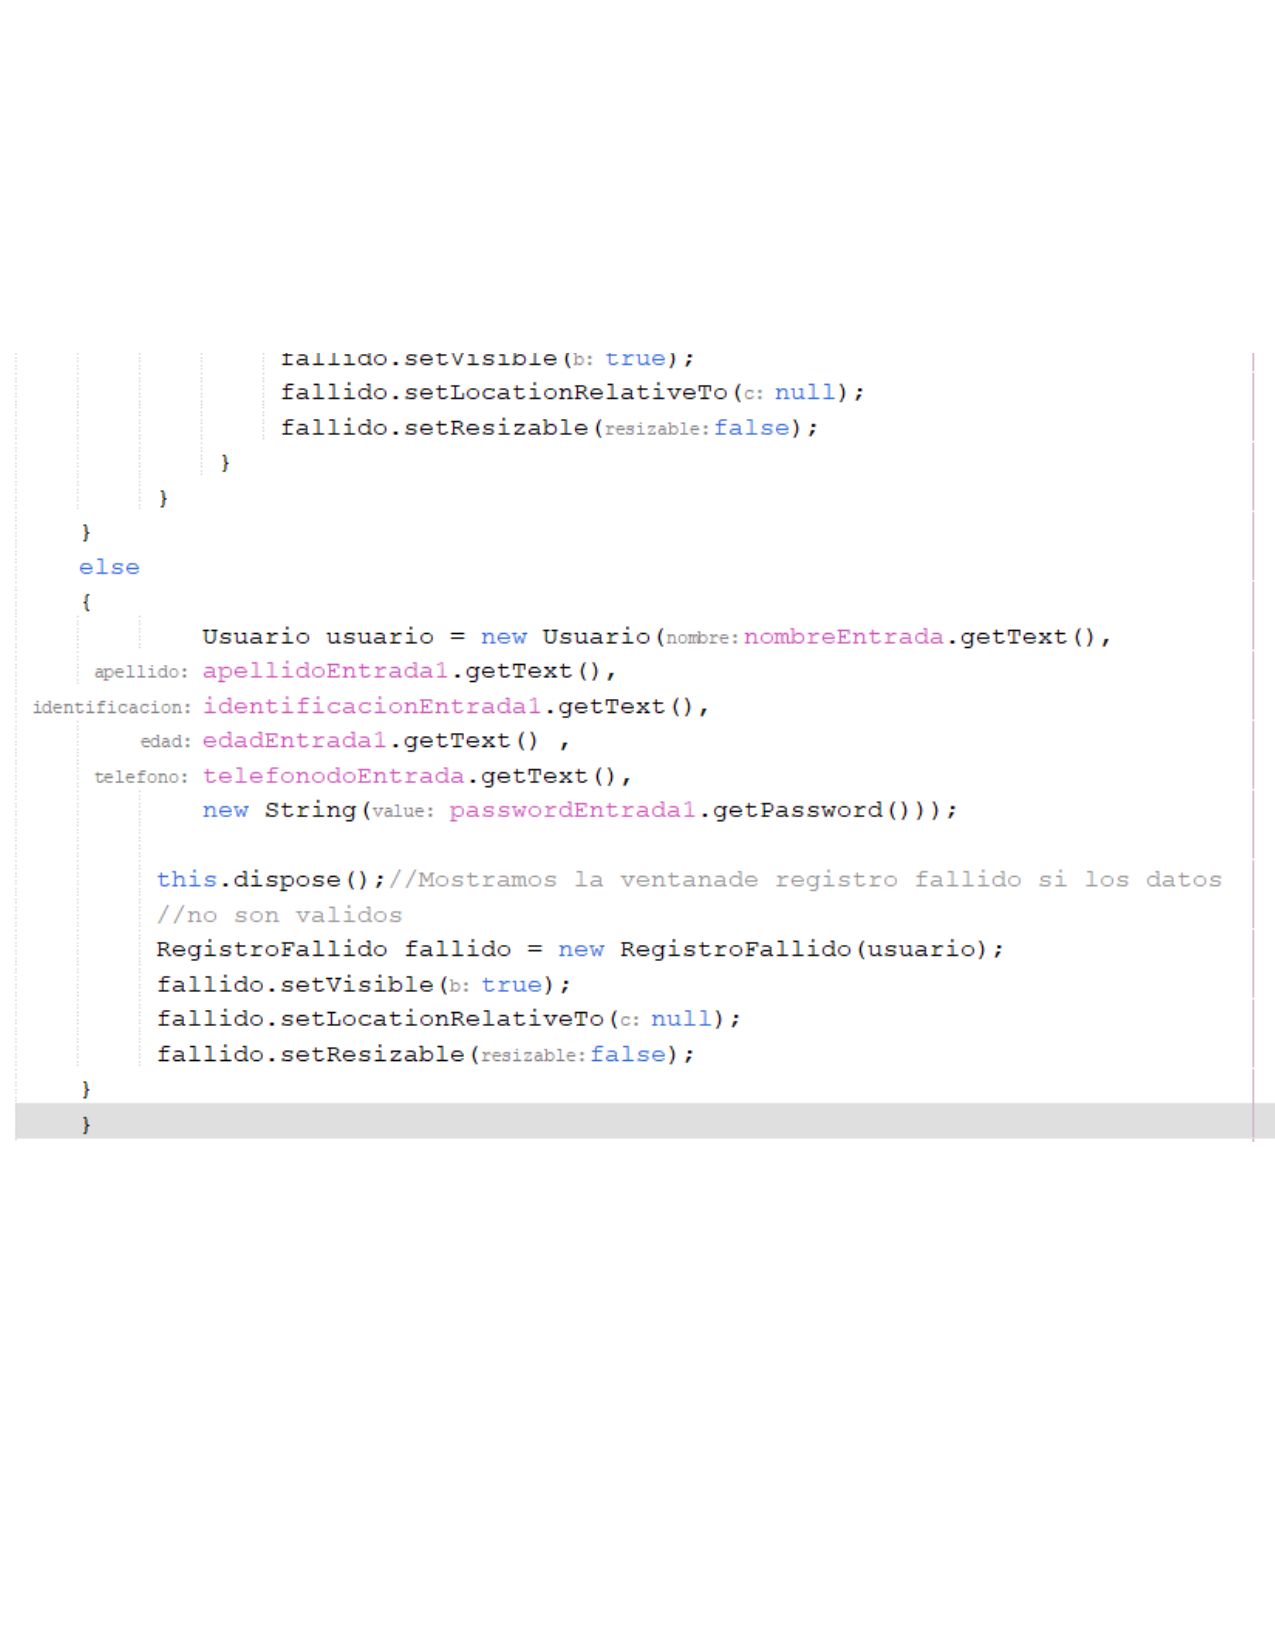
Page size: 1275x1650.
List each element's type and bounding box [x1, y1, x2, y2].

picture [0, 353, 1275, 1142]
